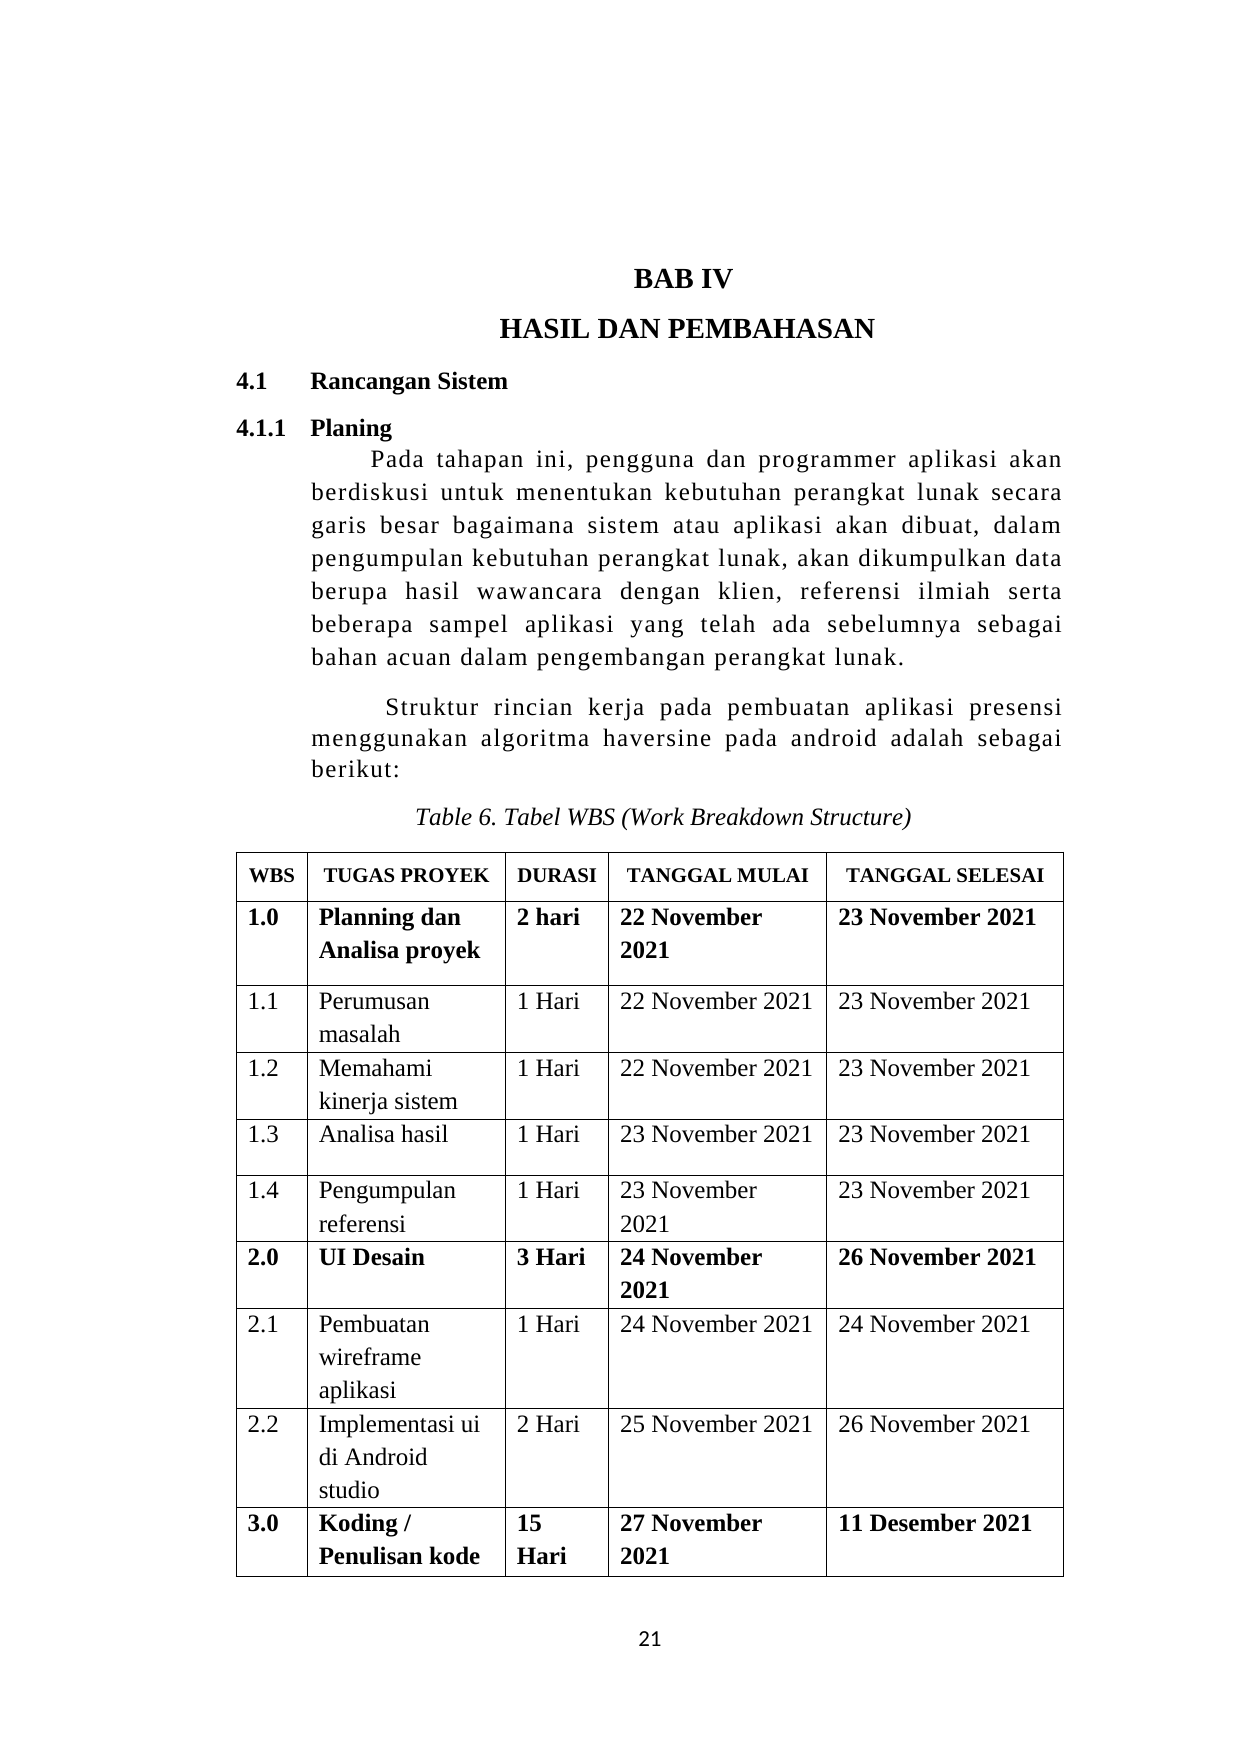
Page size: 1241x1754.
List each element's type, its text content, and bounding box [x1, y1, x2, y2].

table_cell 2.0 [237, 1242, 307, 1308]
table_header DURASI [506, 853, 608, 901]
table_cell 15 Hari [506, 1508, 608, 1576]
table_cell 1 Hari [506, 986, 608, 1052]
table_header TUGAS PROYEK [308, 853, 505, 901]
table_cell Planning dan Analisa proyek [308, 902, 505, 985]
table_cell Perumusan masalah [308, 986, 505, 1052]
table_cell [308, 1508, 505, 1576]
table_cell 2.1 [237, 1309, 307, 1408]
subtitle Struktur rincian kerja pada pembuatan aplikasi presensi menggunakan algoritma haversine pada android adalah sebagai berikut: [311, 692, 1063, 783]
table_cell UI Desain [308, 1242, 505, 1308]
table_cell 1 Hari [506, 1120, 608, 1174]
table_cell 22 November 2021 [609, 1053, 826, 1118]
table_cell 1.2 [237, 1053, 307, 1118]
table_cell 2 Hari [506, 1409, 608, 1507]
table_cell 3 Hari [506, 1242, 608, 1308]
table_cell 23 November 2021 [827, 1120, 1063, 1174]
table_cell Pembuatan wireframe aplikasi [308, 1309, 505, 1408]
subtitle Planing [236, 413, 1063, 442]
subtitle Rancangan Sistem [236, 366, 1063, 395]
table_cell 3.0 [237, 1508, 307, 1576]
subtitle Pada tahapan ini, pengguna dan programmer aplikasi akan berdiskusi untuk menentukan kebutuhan perangkat lunak secara garis besar bagaimana sistem atau aplikasi akan dibuat, dalam pengumpulan kebutuhan perangkat lunak, akan dikumpulkan data berupa hasil wawancara dengan klien, referensi ilmiah serta beberapa sampel aplikasi yang telah ada sebelumnya sebagai bahan acuan dalam pengembangan perangkat lunak. [311, 444, 1063, 671]
table_cell 24 November 2021 [609, 1242, 826, 1308]
table_cell 27 November 2021 [609, 1508, 826, 1576]
table_cell 11 Desember 2021 [827, 1508, 1063, 1576]
table_cell 1.3 [237, 1120, 307, 1174]
table_cell Implementasi ui di Android studio [308, 1409, 505, 1507]
table_cell Memahami kinerja sistem [308, 1053, 505, 1118]
table_cell 1 Hari [506, 1053, 608, 1118]
table_cell 26 November 2021 [827, 1242, 1063, 1308]
table_cell 2.2 [237, 1409, 307, 1507]
table_header TANGGAL MULAI [609, 853, 826, 901]
table_cell Pengumpulan referensi [308, 1176, 505, 1241]
table_cell 2 hari [506, 902, 608, 985]
text Table 6. Tabel WBS (Work Breakdown Structure) [266, 802, 1063, 831]
table_cell 1 Hari [506, 1176, 608, 1241]
table_cell 23 November 2021 [827, 1053, 1063, 1118]
table_cell 1.4 [237, 1176, 307, 1241]
subtitle BAB IV HASIL DAN PEMBAHASAN [311, 261, 1063, 345]
table_cell Analisa hasil [308, 1120, 505, 1174]
table_header WBS [237, 853, 307, 901]
table_cell 22 November 2021 [609, 902, 826, 985]
table_header TANGGAL SELESAI [827, 853, 1063, 901]
table_cell 24 November 2021 [827, 1309, 1063, 1408]
table_cell 1.1 [237, 986, 307, 1052]
table_cell 23 November 2021 [827, 986, 1063, 1052]
table_cell 22 November 2021 [609, 986, 826, 1052]
table_cell 25 November 2021 [609, 1409, 826, 1507]
table_cell 23 November 2021 [609, 1176, 826, 1241]
table_cell 23 November 2021 [827, 902, 1063, 985]
table_cell 1.0 [237, 902, 307, 985]
table_cell 24 November 2021 [609, 1309, 826, 1408]
table_cell 23 November 2021 [609, 1120, 826, 1174]
table_cell 23 November 2021 [827, 1176, 1063, 1241]
table_cell 26 November 2021 [827, 1409, 1063, 1507]
table_cell 1 Hari [506, 1309, 608, 1408]
